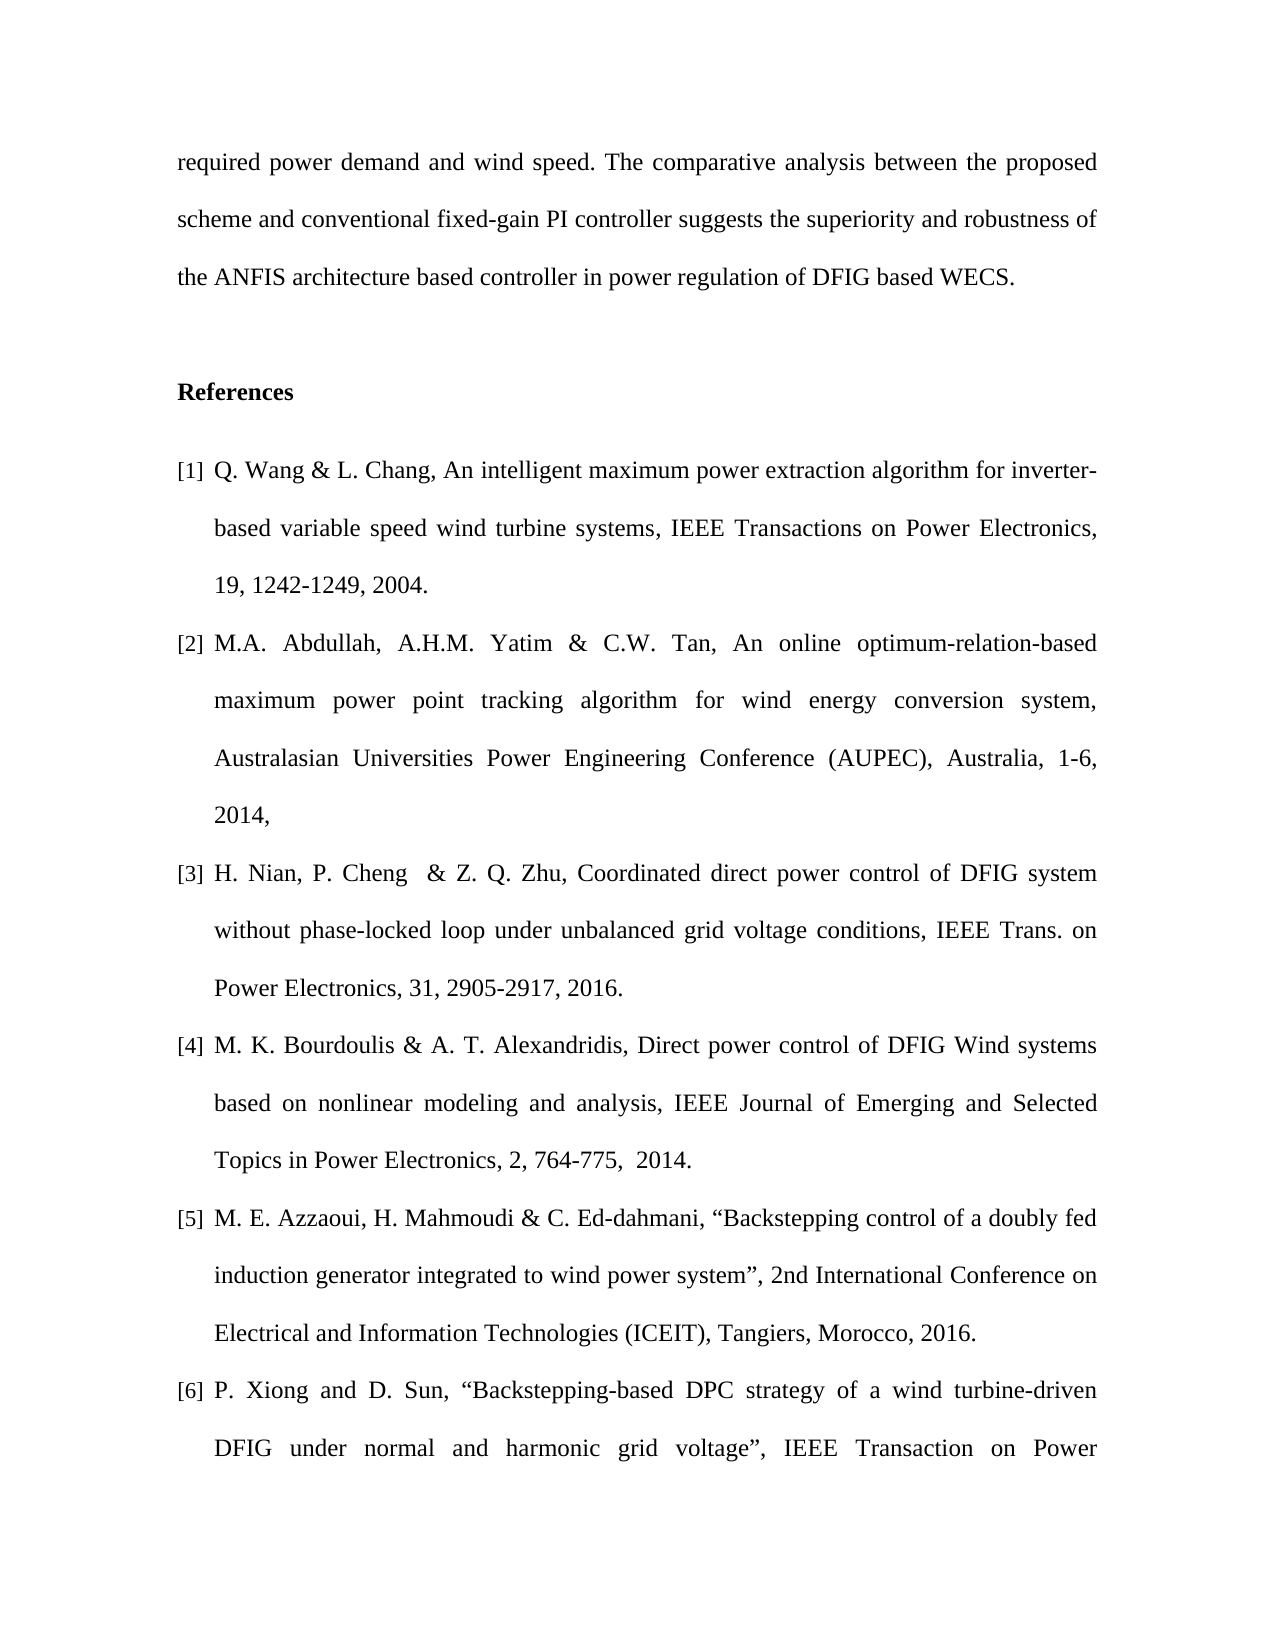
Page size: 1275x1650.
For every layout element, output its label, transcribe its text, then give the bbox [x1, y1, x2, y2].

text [177, 147, 1098, 291]
list M. E. Azzaoui, H. Mahmoudi & C. Ed-dahmani, “Backstepping control of a doubly fed induction generator integrated to wind power system”, 2nd International Conference on Electrical and Information Technologies (ICEIT), Tangiers, Morocco, 2016. [177, 1203, 1098, 1347]
list Q. Wang & L. Chang, An intelligent maximum power extraction algorithm for inverter-based variable speed wind turbine systems, IEEE Transactions on Power Electronics, 19, 1242-1249, 2004. [177, 455, 1098, 599]
list H. Nian, P. Cheng & Z. Q. Zhu, Coordinated direct power control of DFIG system without phase-locked loop under unbalanced grid voltage conditions, IEEE Trans. on Power Electronics, 31, 2905-2917, 2016. [177, 858, 1098, 1002]
text References [177, 377, 1098, 406]
list M.A. Abdullah, A.H.M. Yatim & C.W. Tan, An online optimum-relation-based maximum power point tracking algorithm for wind energy conversion system, Australasian Universities Power Engineering Conference (AUPEC), Australia, 1-6, 2014, [177, 628, 1098, 829]
list M. K. Bourdoulis & A. T. Alexandridis, Direct power control of DFIG Wind systems based on nonlinear modeling and analysis, IEEE Journal of Emerging and Selected Topics in Power Electronics, 2, 764-775, 2014. [177, 1030, 1098, 1174]
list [177, 1375, 1098, 1462]
